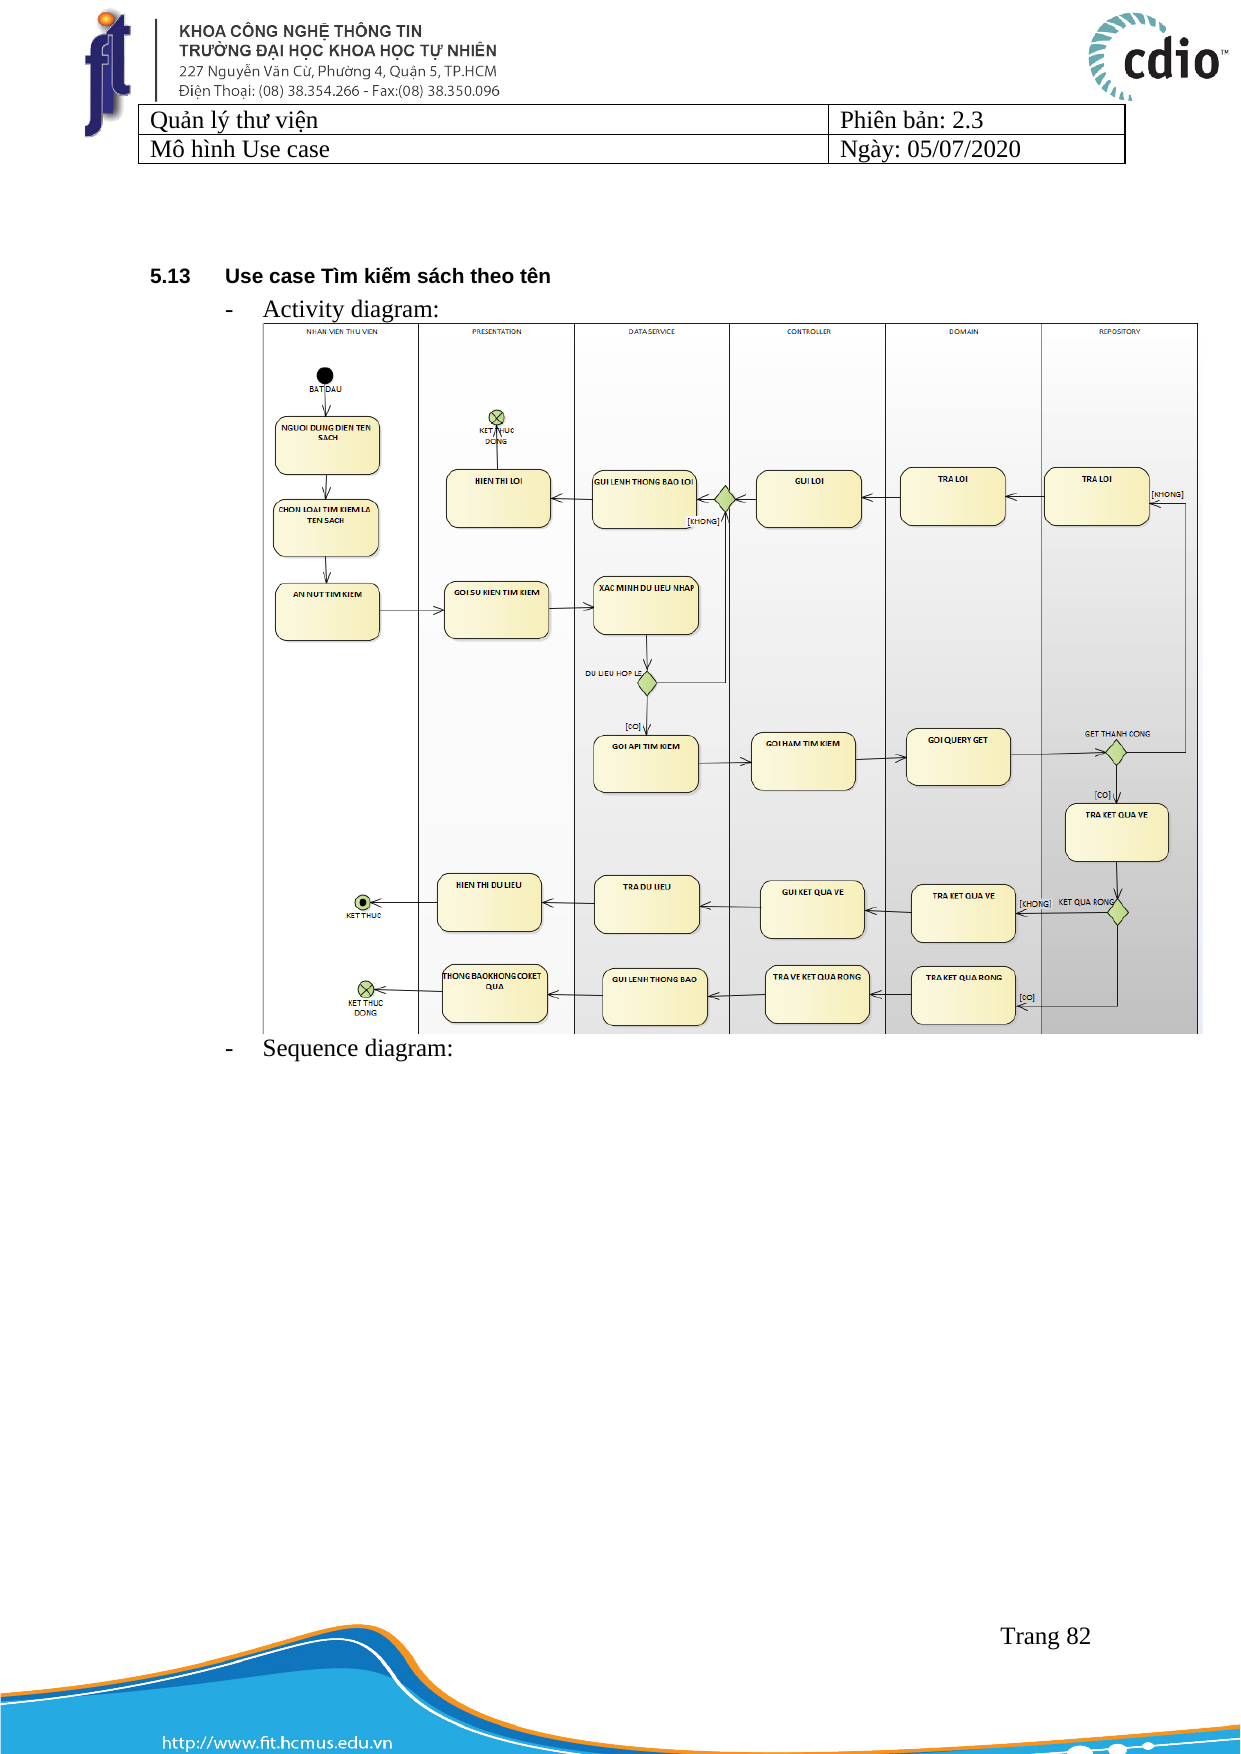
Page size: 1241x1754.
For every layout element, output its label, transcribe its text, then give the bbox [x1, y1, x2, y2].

picture [139, 135, 828, 161]
picture [829, 135, 1124, 161]
list Sequence diagram: [225, 1033, 1090, 1062]
picture [262, 323, 1203, 1034]
picture [61, 1, 1241, 161]
picture [0, 1621, 1241, 1754]
picture [829, 105, 1124, 134]
picture [139, 105, 828, 134]
subtitle Use case Tìm kiếm sách theo tên [150, 263, 1090, 288]
list Activity diagram: [225, 294, 1090, 323]
